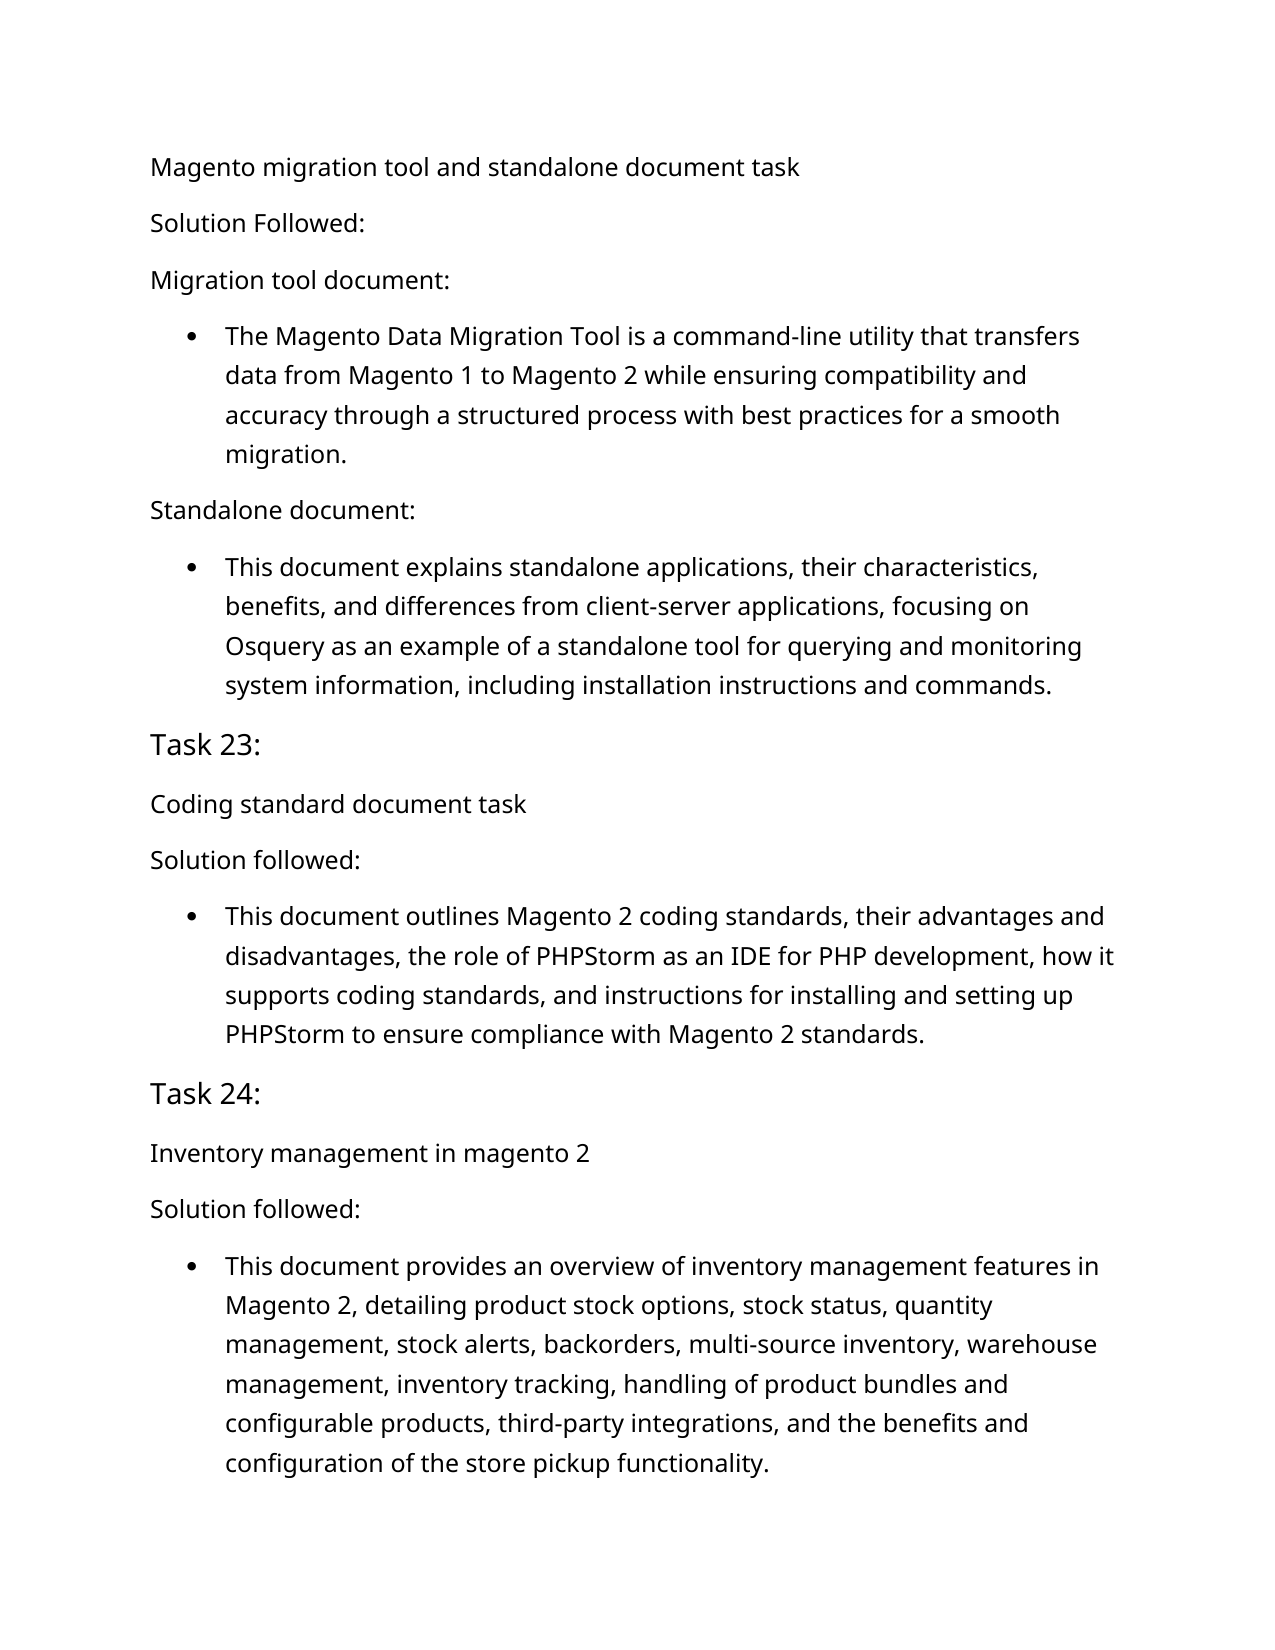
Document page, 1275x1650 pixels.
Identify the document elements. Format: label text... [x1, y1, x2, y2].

text Task 24: [150, 1073, 1125, 1113]
list This document outlines Magento 2 coding standards, their advantages and disadvantages, the role of PHPStorm as an IDE for PHP development, how it supports coding standards, and instructions for installing and setting up PHPStorm to ensure compliance with Magento 2 standards. [187, 899, 1125, 1051]
text Coding standard document task [150, 786, 1125, 820]
text Task 23: [150, 724, 1125, 763]
list This document explains standalone applications, their characteristics, benefits, and differences from client-server applications, focusing on Osquery as an example of a standalone tool for querying and monitoring system information, including installation instructions and commands. [187, 549, 1125, 702]
list The Magento Data Migration Tool is a command-line utility that transfers data from Magento 1 to Magento 2 while ensuring compatibility and accuracy through a structured process with best practices for a smooth migration. [187, 318, 1125, 471]
text Magento migration tool and standalone document task [150, 150, 1125, 184]
text Solution followed: [150, 1192, 1125, 1226]
text Solution Followed: [150, 206, 1125, 240]
text Standalone document: [150, 493, 1125, 527]
text Inventory management in magento 2 [150, 1136, 1125, 1170]
text Solution followed: [150, 842, 1125, 877]
text Migration tool document: [150, 262, 1125, 296]
list This document provides an overview of inventory management features in Magento 2, detailing product stock options, stock status, quantity management, stock alerts, backorders, multi-source inventory, warehouse management, inventory tracking, handling of product bundles and configurable products, third-party integrations, and the benefits and configuration of the store pickup functionality. [187, 1248, 1125, 1479]
